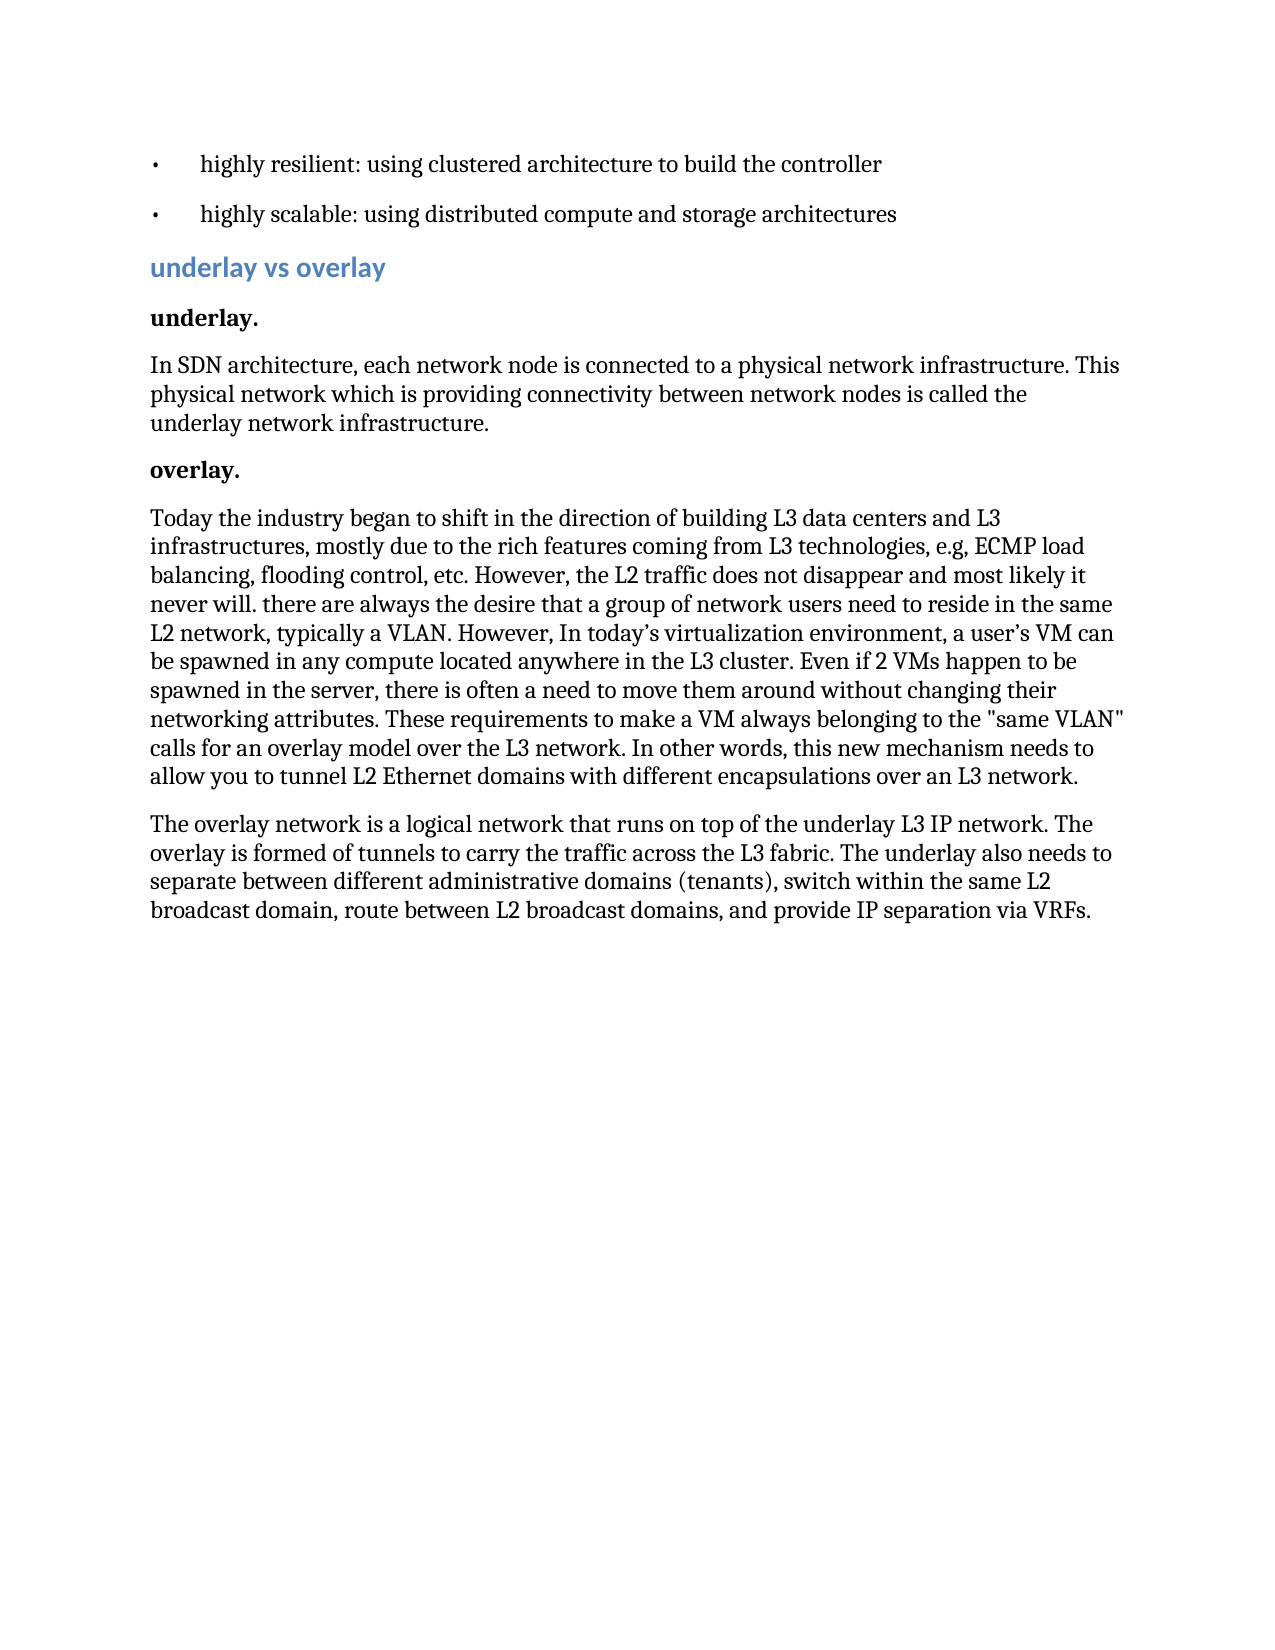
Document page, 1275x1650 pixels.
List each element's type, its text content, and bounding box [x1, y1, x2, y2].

list highly resilient: using clustered architecture to build the controller [150, 150, 1125, 179]
text Today the industry began to shift in the direction of building L3 data centers and L3 infrastructures, mostly due to the rich features coming from L3 technologies, e.g, ECMP load balancing, flooding control, etc. However, the L2 traffic does not disappear and most likely it never will. there are always the desire that a group of network users need to reside in the same L2 network, typically a VLAN. However, In today’s virtualization environment, a user’s VM can be spawned in any compute located anywhere in the L3 cluster. Even if 2 VMs happen to be spawned in the server, there is often a need to move them around without changing their networking attributes. These requirements to make a VM always belonging to the "same VLAN" calls for an overlay model over the L3 network. In other words, this new mechanism needs to allow you to tunnel L2 Ethernet domains with different encapsulations over an L3 network. [150, 503, 1125, 791]
text The overlay network is a logical network that runs on top of the underlay L3 IP network. The overlay is formed of tunnels to carry the traffic across the L3 fabric. The underlay also needs to separate between different administrative domains (tenants), switch within the same L2 broadcast domain, route between L2 broadcast domains, and provide IP separation via VRFs. [150, 810, 1125, 925]
text In SDN architecture, each network node is connected to a physical network infrastructure. This physical network which is providing connectivity between network nodes is called the underlay network infrastructure. [150, 351, 1125, 437]
list highly scalable: using distributed compute and storage architectures [150, 199, 1125, 228]
subtitle underlay vs overlay [150, 249, 1125, 285]
text underlay. [150, 303, 1125, 332]
text overlay. [150, 456, 1125, 485]
